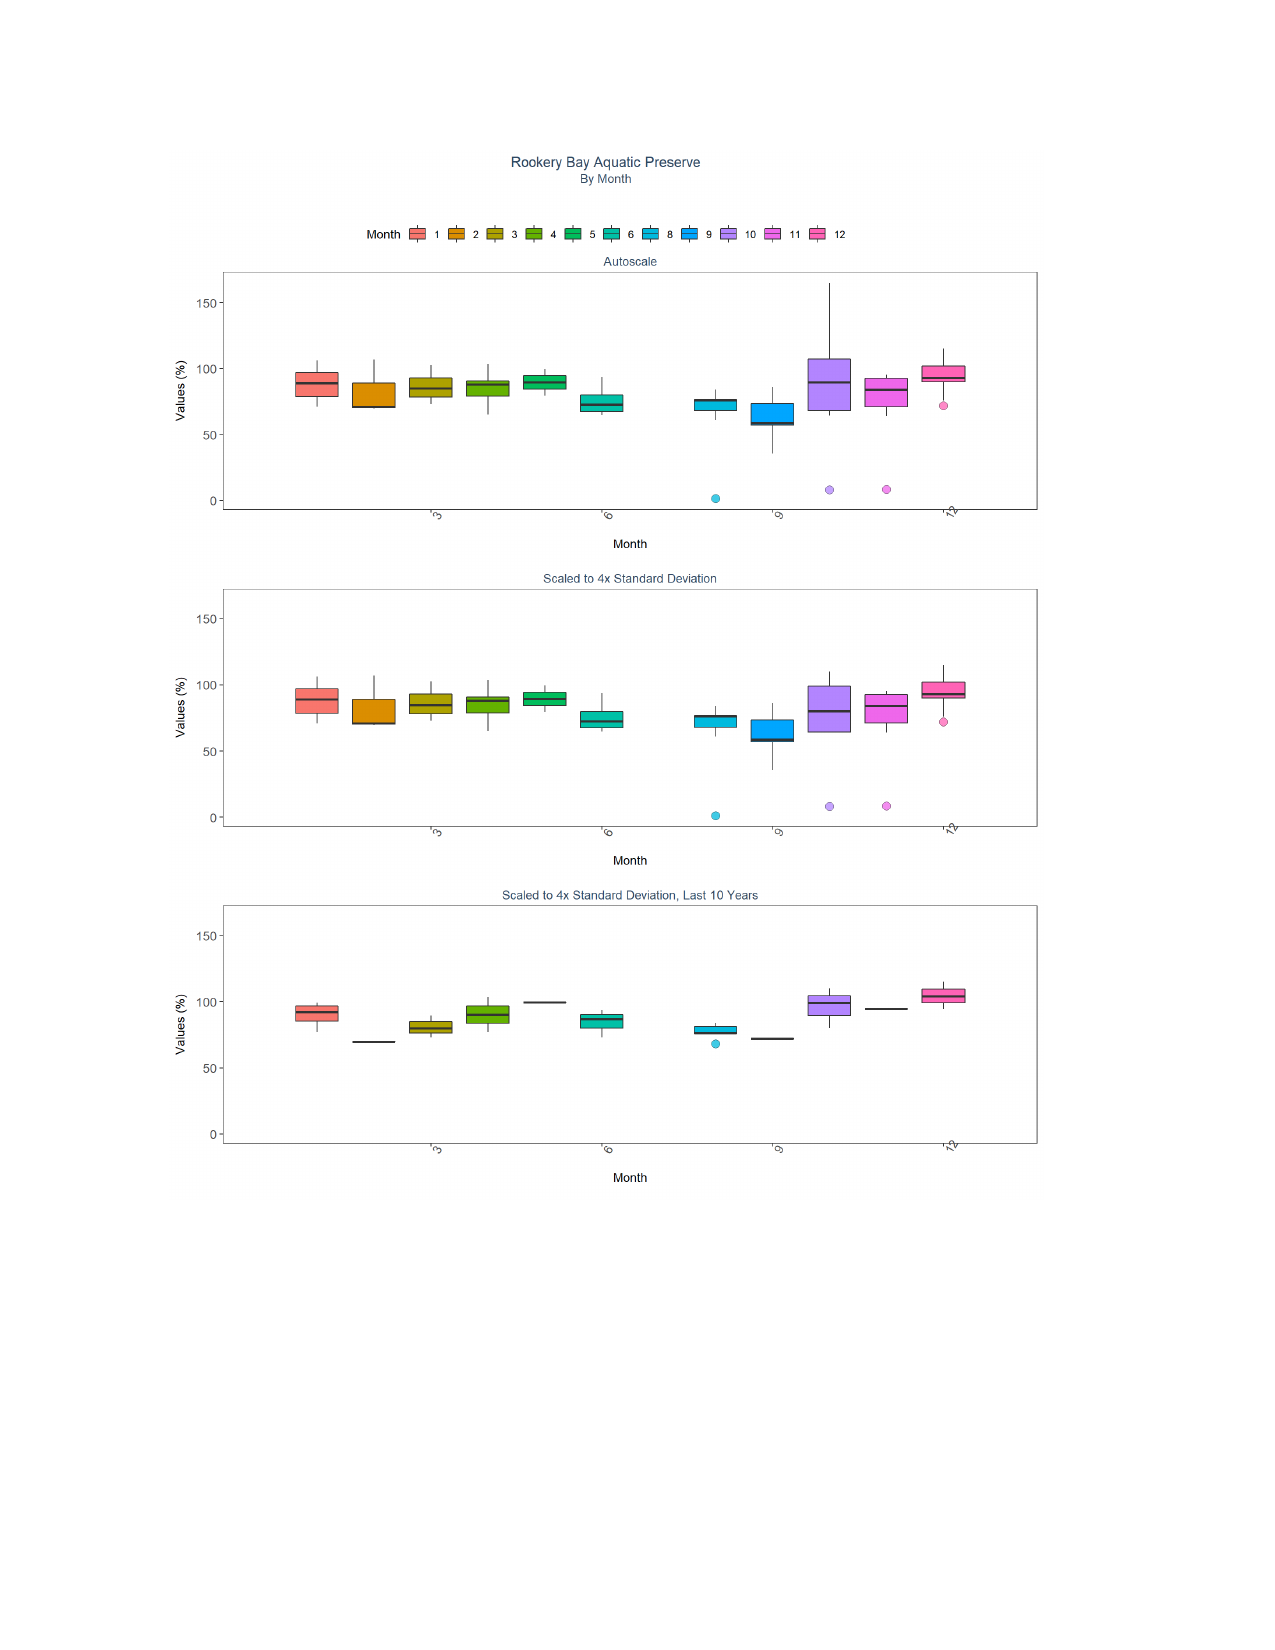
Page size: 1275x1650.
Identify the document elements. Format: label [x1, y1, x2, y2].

picture [168, 150, 1044, 1200]
